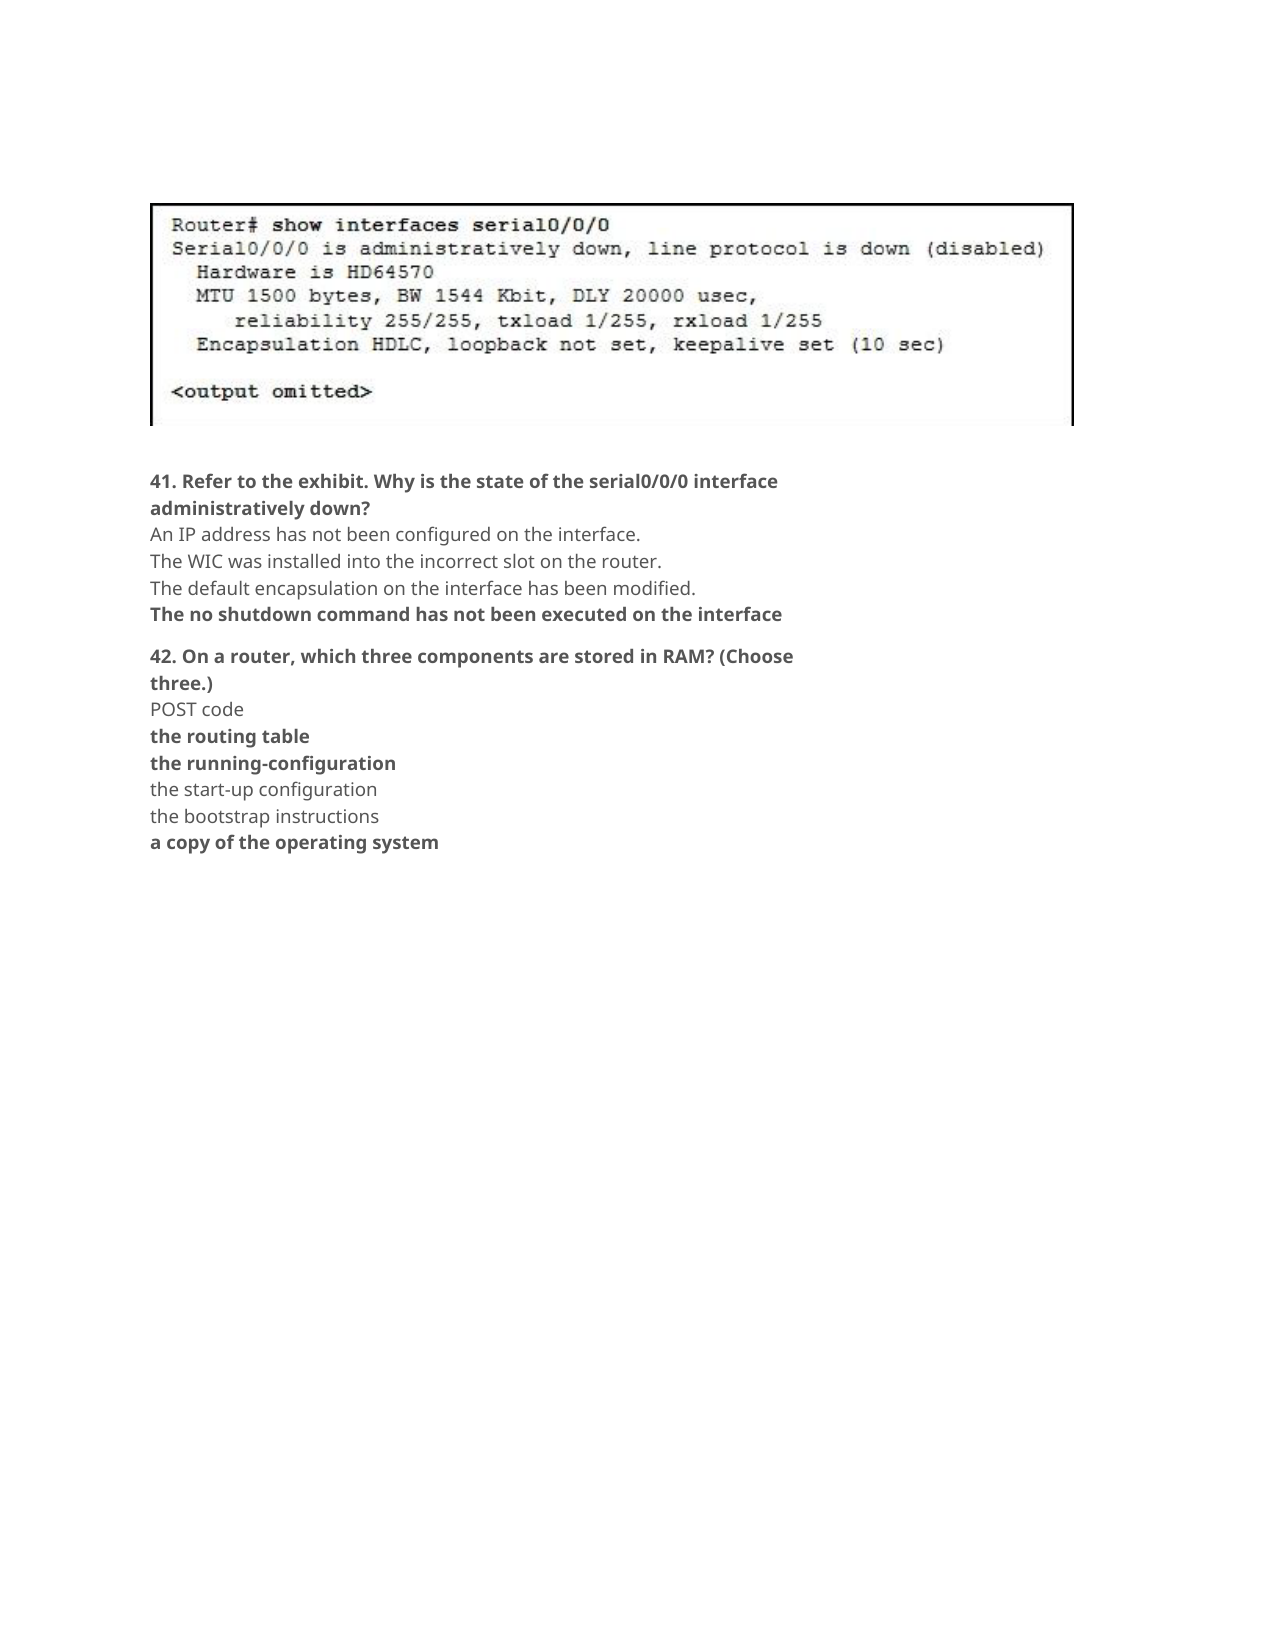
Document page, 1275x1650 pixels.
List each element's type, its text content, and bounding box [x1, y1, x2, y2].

text 41. Refer to the exhibit. Why is the state of the serial0/0/0 interface administratively down? An IP address has not been configured on the interface. The WIC was installed into the incorrect slot on the router. The default encapsulation on the interface has been modified. The no shutdown command has not been executed on the interface [150, 467, 1125, 627]
picture [150, 203, 1074, 426]
text 42. On a router, which three components are stored in RAM? (Choose three.) POST code the routing table the running-configuration the start-up configuration the bootstrap instructions a copy of the operating system [150, 642, 1125, 855]
